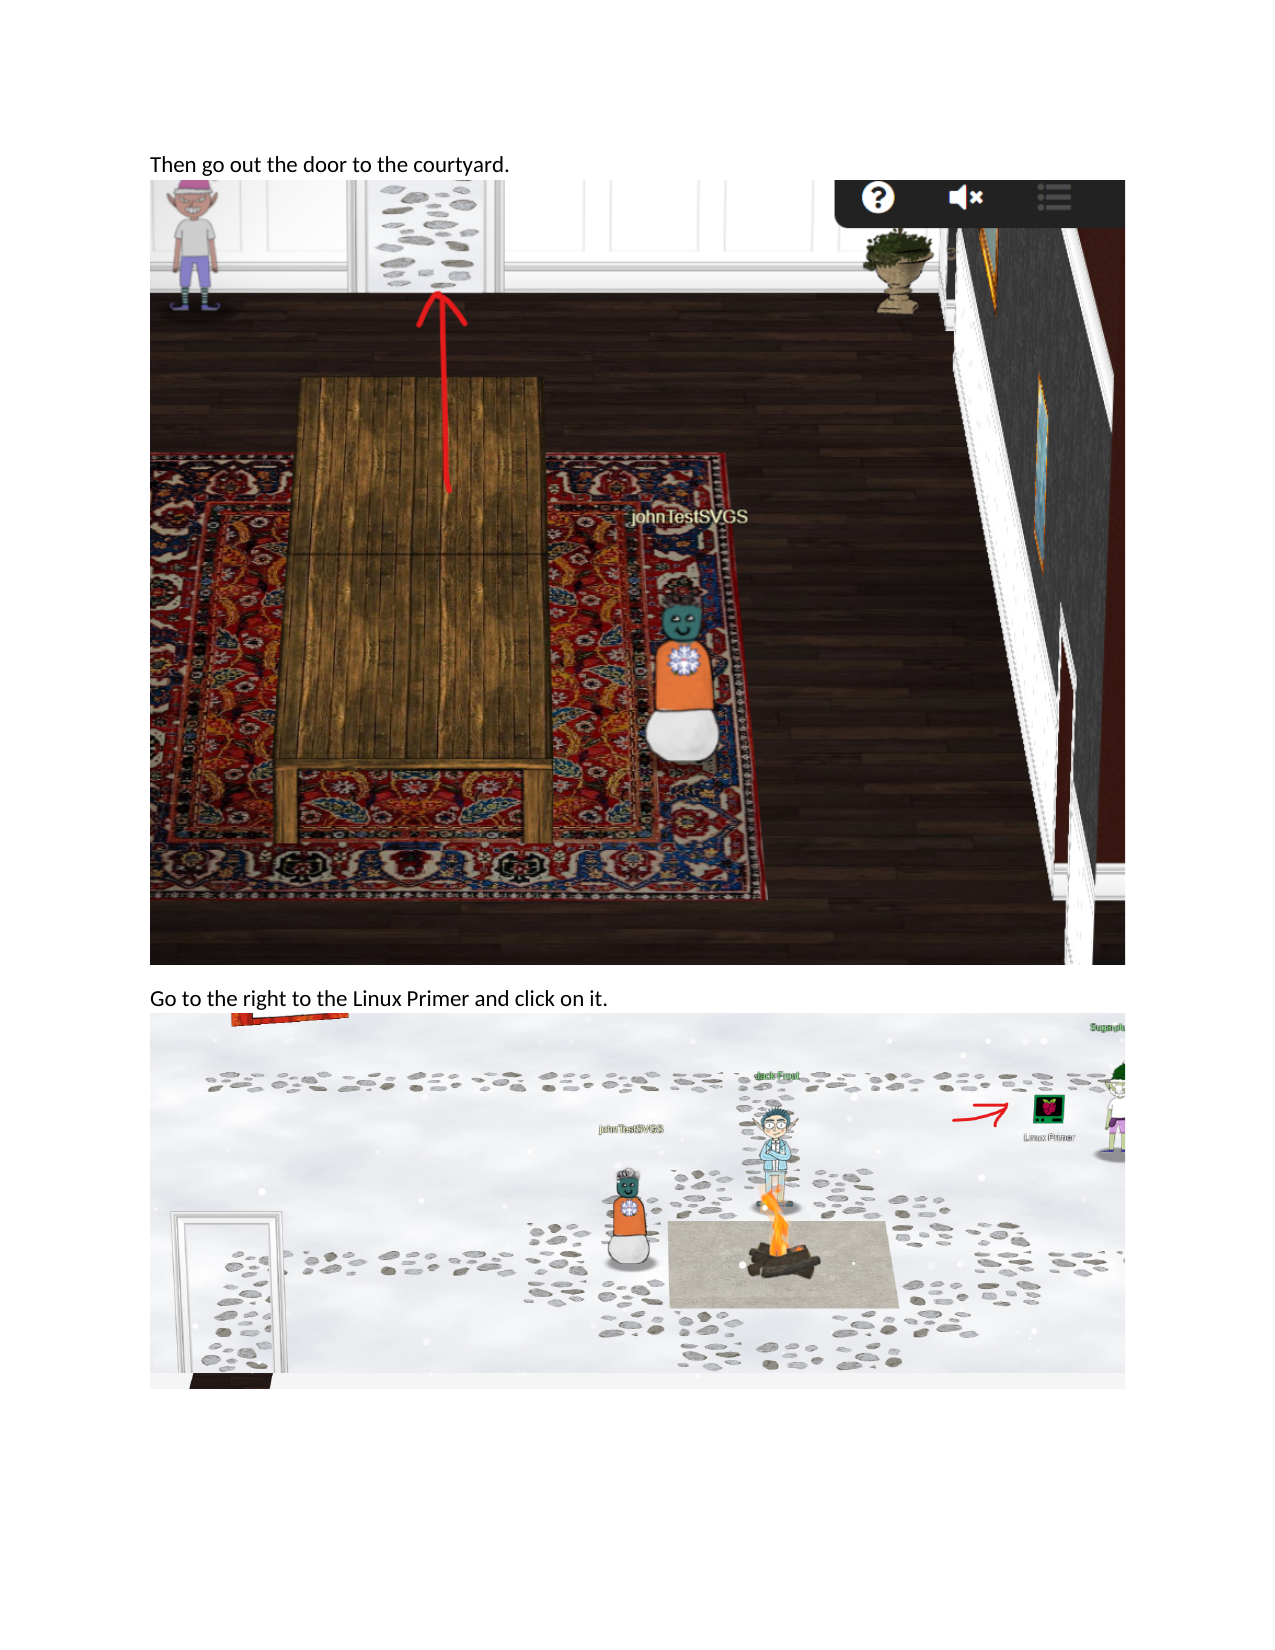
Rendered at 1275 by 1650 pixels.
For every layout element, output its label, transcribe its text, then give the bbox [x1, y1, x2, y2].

text Go to the right to the Linux Primer and click on it. [150, 984, 1125, 1013]
text Then go out the door to the courtyard. [150, 150, 1125, 180]
picture [150, 180, 1125, 965]
picture [150, 1013, 1125, 1389]
